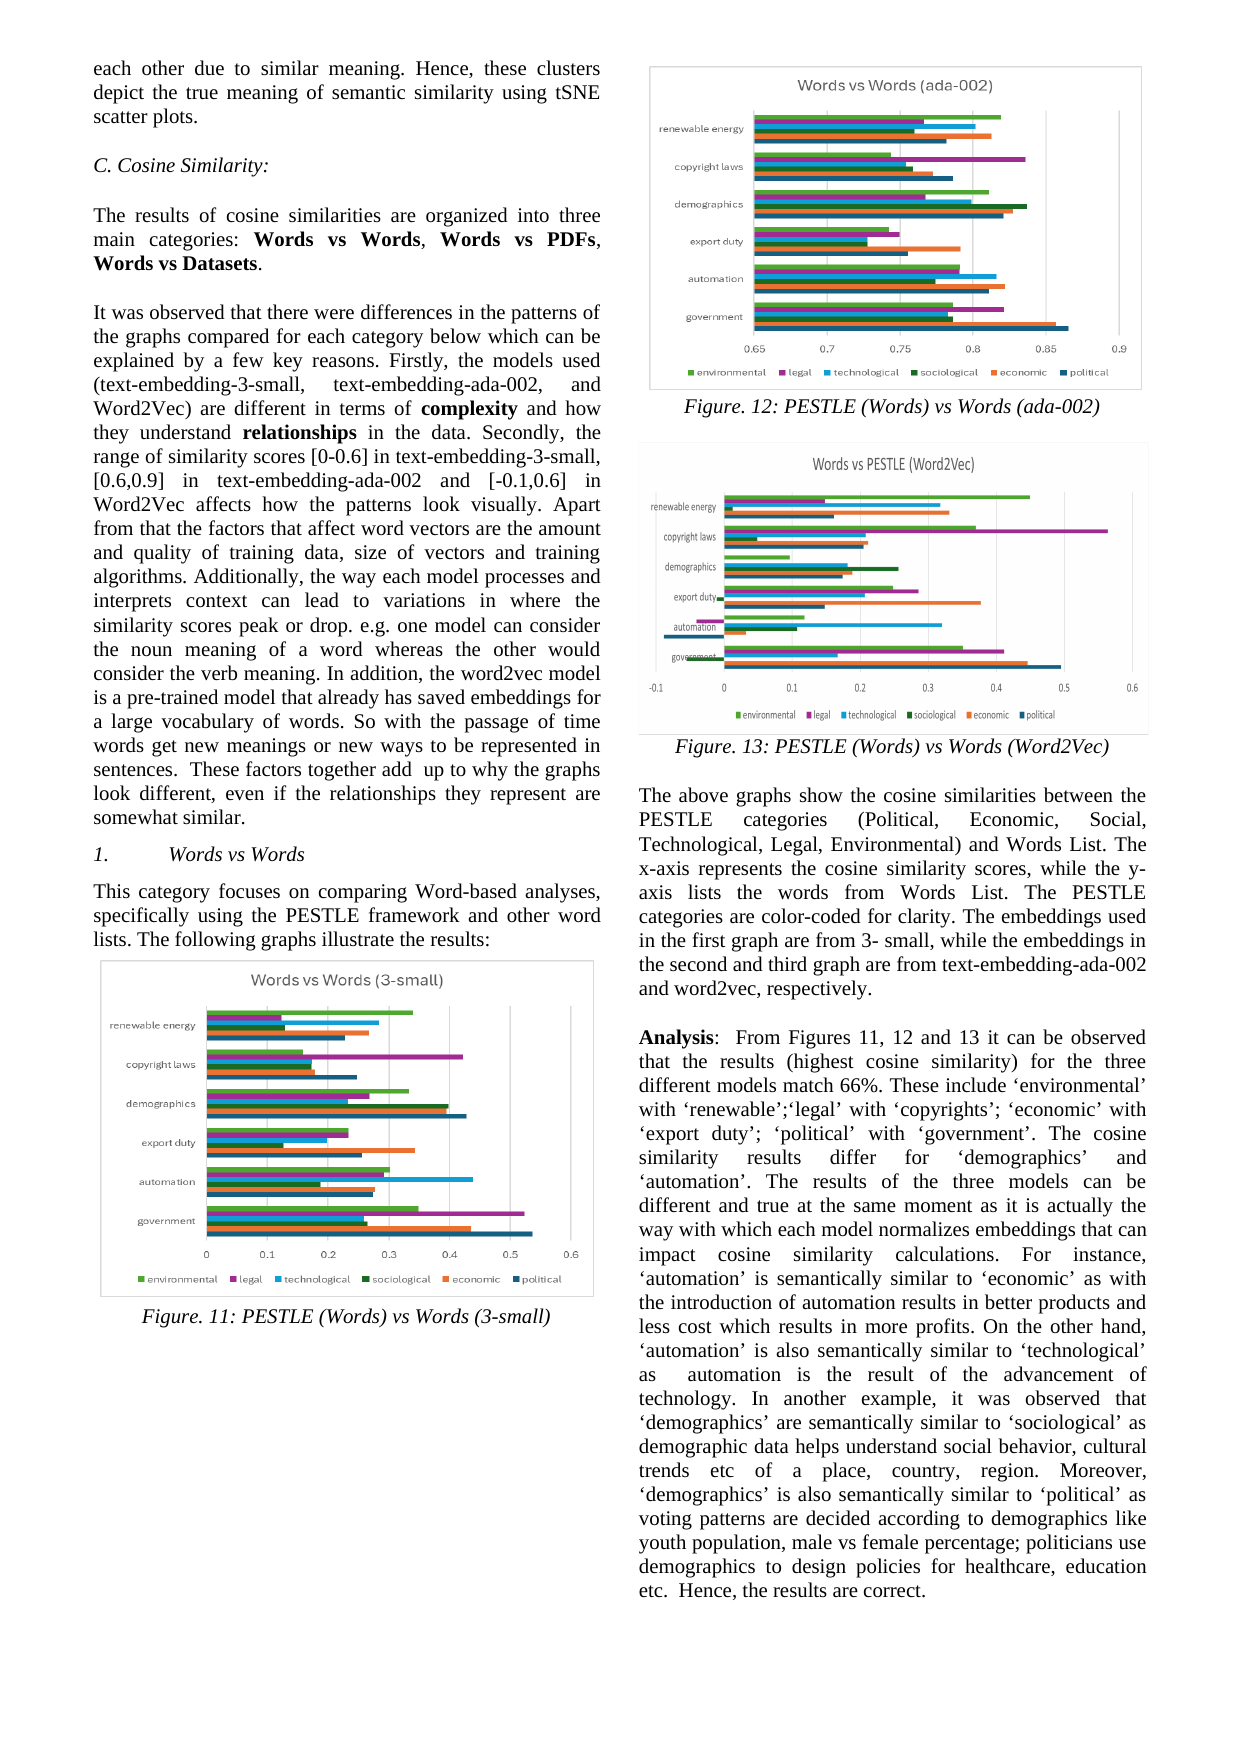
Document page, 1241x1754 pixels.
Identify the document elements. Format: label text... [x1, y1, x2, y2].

text Figure. 13: PESTLE (Words) vs Words (Word2Vec) [639, 735, 1147, 758]
text The above graphs show the cosine similarities between the PESTLE categories (Political, Economic, Social, Technological, Legal, Environmental) and Words List. The x-axis represents the cosine similarity scores, while the y-axis lists the words from Words List. The PESTLE categories are color-coded for clarity. The embeddings used in the first graph are from 3- small, while the embeddings in the second and third graph are from text-embedding-ada-002 and word2vec, respectively. [639, 783, 1147, 1000]
picture [649, 66, 1142, 390]
text This category focuses on comparing Word-based analyses, specifically using the PESTLE framework and other word lists. The following graphs illustrate the results: [93, 879, 601, 951]
text The results of cosine similarities are organized into three main categories: Words vs Words, Words vs PDFs, Words vs Datasets. [93, 202, 601, 275]
text Figure. 12: PESTLE (Words) vs Words (ada-002) [639, 394, 1147, 418]
subtitle C. Cosine Similarity: [93, 153, 601, 177]
subtitle Words vs Words [93, 842, 601, 867]
picture [638, 442, 1149, 735]
text Figure. 11: PESTLE (Words) vs Words (3-small) [93, 1304, 601, 1328]
picture [100, 960, 594, 1297]
text It was observed that there were differences in the patterns of the graphs compared for each category below which can be explained by a few key reasons. Firstly, the models used (text-embedding-3-small, text-embedding-ada-002, and Word2Vec) are different in terms of complexity and how they understand relationships in the data. Secondly, the range of similarity scores [0-0.6] in text-embedding-3-small, [0.6,0.9] in text-embedding-ada-002 and [-0.1,0.6] in Word2Vec affects how the patterns look visually. Apart from that the factors that affect word vectors are the amount and quality of training data, size of vectors and training algorithms. Additionally, the way each model processes and interprets context can lead to variations in where the similarity scores peak or drop. e.g. one model can consider the noun meaning of a word whereas the other would consider the verb meaning. In addition, the word2vec model is a pre-trained model that already has saved embeddings for a large vocabulary of words. So with the passage of time words get new meanings or new ways to be represented in sentences. These factors together add up to why the graphs look different, even if the relationships they represent are somewhat similar. [93, 300, 601, 829]
text Analysis: From Figures 11, 12 and 13 it can be observed that the results (highest cosine similarity) for the three different models match 66%. These include ‘environmental’ with ‘renewable’;‘legal’ with ‘copyrights’; ‘economic’ with ‘export duty’; ‘political’ with ‘government’. The cosine similarity results differ for ‘demographics’ and ‘automation’. The results of the three models can be different and true at the same moment as it is actually the way with which each model normalizes embeddings that can impact cosine similarity calculations. For instance, ‘automation’ is semantically similar to ‘economic’ as with the introduction of automation results in better products and less cost which results in more profits. On the other hand, ‘automation’ is also semantically similar to ‘technological’ as automation is the result of the advancement of technology. In another example, it was observed that ‘demographics’ are semantically similar to ‘sociological’ as demographic data helps understand social behavior, cultural trends etc of a place, country, region. Moreover, ‘demographics’ is also semantically similar to ‘political’ as voting patterns are decided according to demographics like youth population, male vs female percentage; politicians use demographics to design policies for healthcare, education etc. Hence, the results are correct. [639, 1025, 1147, 1602]
